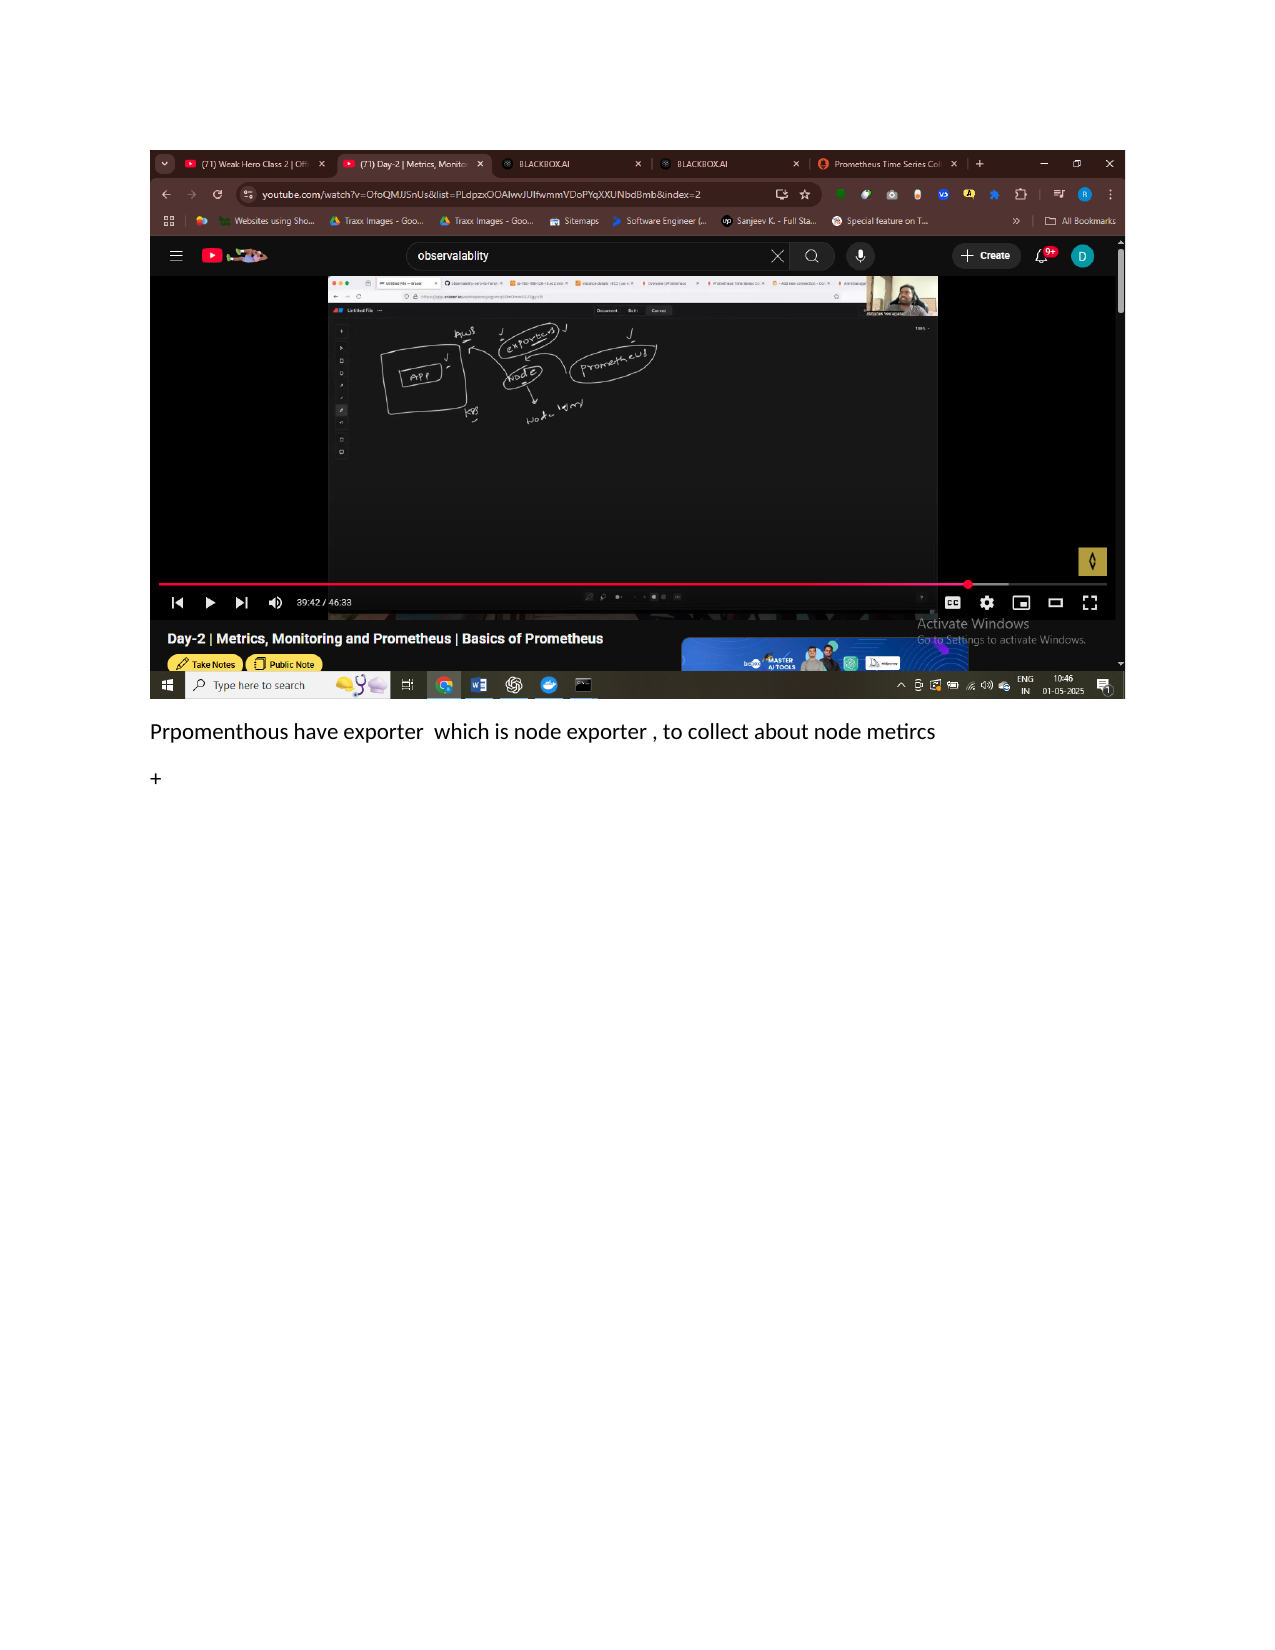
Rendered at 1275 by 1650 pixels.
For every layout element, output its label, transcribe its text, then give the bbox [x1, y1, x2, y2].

text Prpomenthous have exporter which is node exporter , to collect about node metircs [150, 717, 1125, 745]
picture [150, 150, 1125, 699]
text + [150, 764, 1125, 792]
